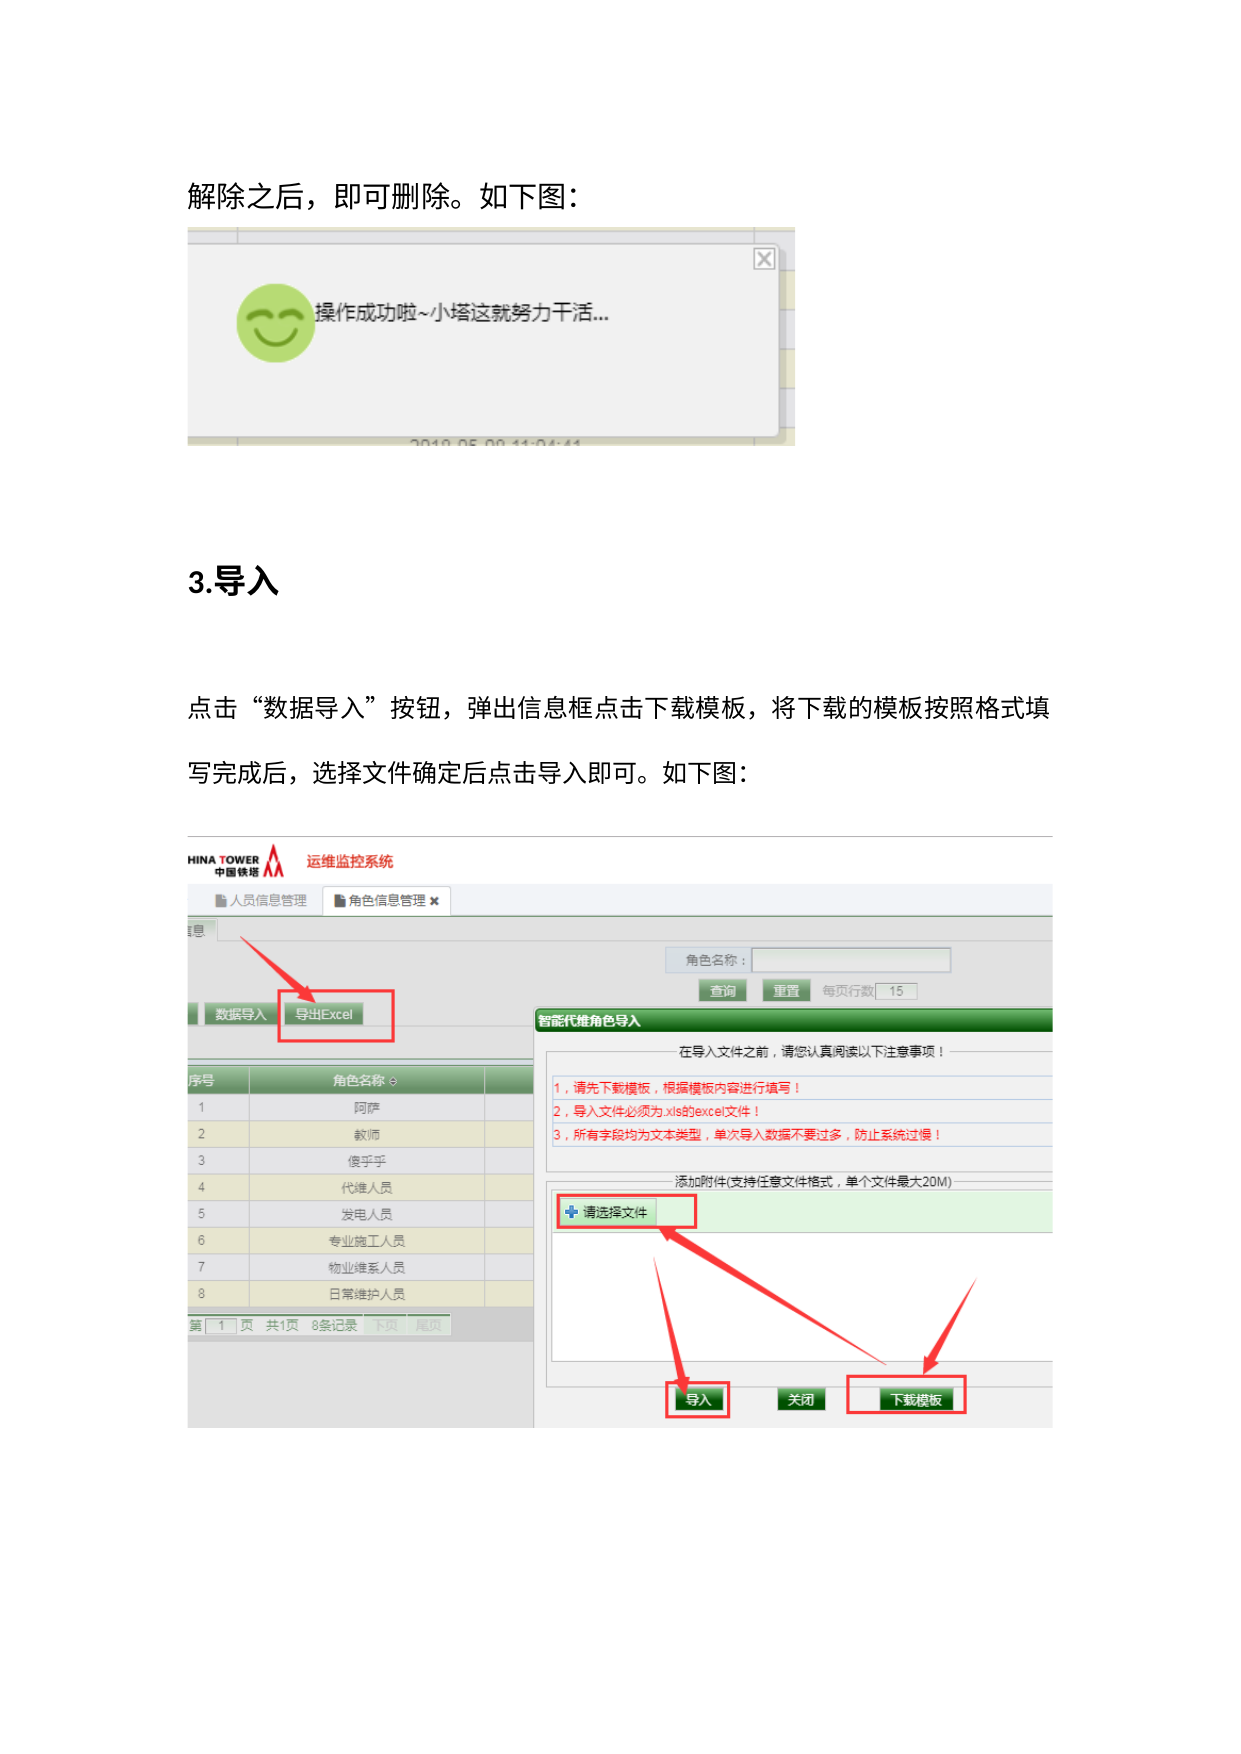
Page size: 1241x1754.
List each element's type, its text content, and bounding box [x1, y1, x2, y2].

picture [187, 227, 796, 446]
text 解除之后，即可删除。如下图： [187, 162, 1053, 227]
text 点击“数据导入”按钮，弹出信息框点击下载模板，将下载的模板按照格式填写完成后，选择文件确定后点击导入即可。如下图： [187, 674, 1053, 804]
picture [187, 836, 1053, 1428]
subtitle 3.导入 [187, 547, 1053, 612]
